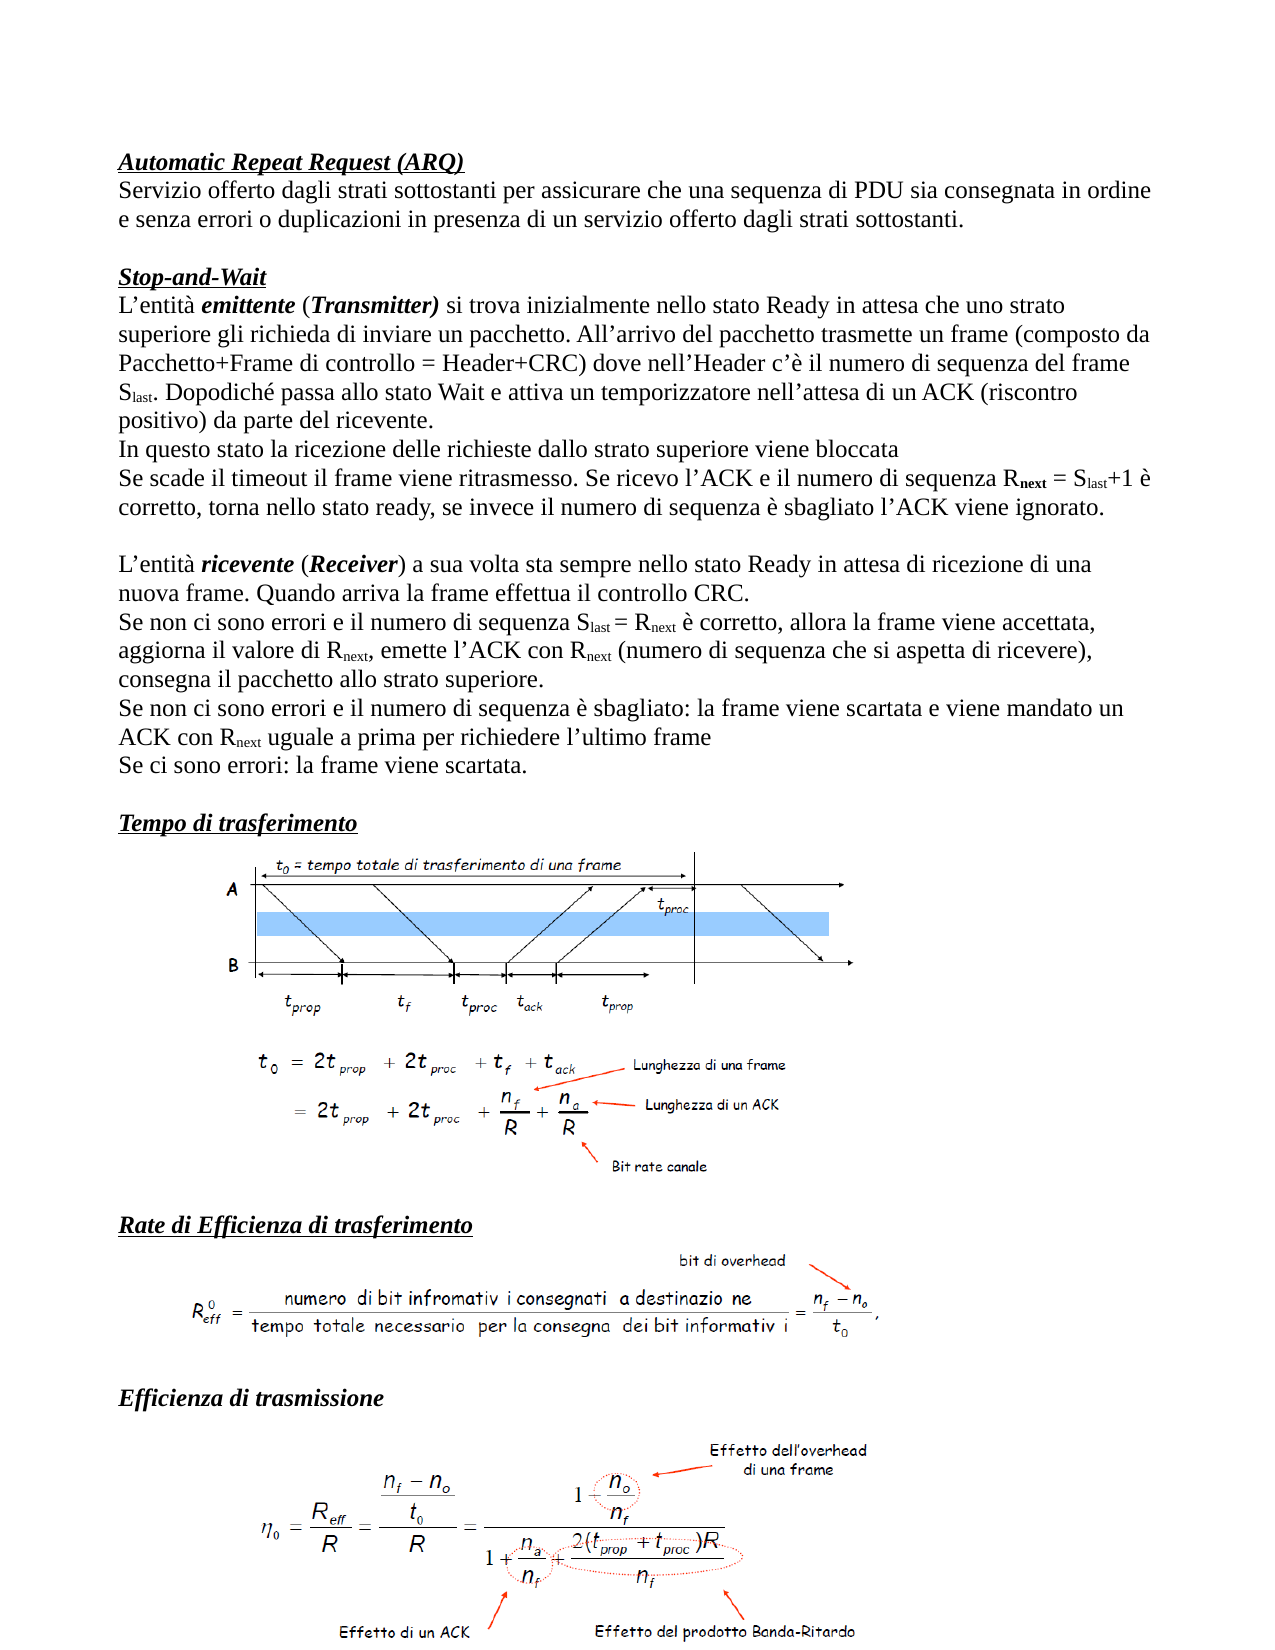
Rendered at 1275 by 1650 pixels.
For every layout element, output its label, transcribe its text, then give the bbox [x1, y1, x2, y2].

text Se non ci sono errori e il numero di sequenza Slast = Rnext è corretto, allora la frame viene accettata, aggiorna il valore di Rnext, emette l’ACK con Rnext (numero di sequenza che si aspetta di ricevere), consegna il pacchetto allo strato superiore. [118, 607, 1157, 693]
text Stop-and-Wait [118, 262, 1157, 291]
text Se scade il timeout il frame viene ritrasmesso. Se ricevo l’ACK e il numero di sequenza Rnext = Slast+1 è corretto, torna nello stato ready, se invece il numero di sequenza è sbagliato l’ACK viene ignorato. [118, 463, 1157, 521]
text Rate di Efficienza di trasferimento [118, 1211, 1157, 1239]
text In questo stato la ricezione delle richieste dallo strato superiore viene bloccata [118, 434, 1157, 463]
text Tempo di trasferimento [118, 808, 1157, 837]
text Se non ci sono errori e il numero di sequenza è sbagliato: la frame viene scartata e viene mandato un ACK con Rnext uguale a prima per richiedere l’ultimo frame [118, 693, 1157, 751]
picture [248, 1422, 875, 1650]
picture [186, 1247, 880, 1366]
text Se ci sono errori: la frame viene scartata. [118, 751, 1157, 779]
text Efficienza di trasmissione [118, 1383, 1157, 1412]
text L’entità emittente (Transmitter) si trova inizialmente nello stato Ready in attesa che uno strato superiore gli richieda di inviare un pacchetto. All’arrivo del pacchetto trasmette un frame (composto da Pacchetto+Frame di controllo = Header+CRC) dove nell’Header c’è il numero di sequenza del frame Slast. Dopodiché passa allo stato Wait e attiva un temporizzatore nell’attesa di un ACK (riscontro positivo) da parte del ricevente. [118, 291, 1157, 434]
picture [215, 848, 860, 1182]
text Automatic Repeat Request (ARQ) [118, 147, 1157, 176]
text Servizio offerto dagli strati sottostanti per assicurare che una sequenza di PDU sia consegnata in ordine e senza errori o duplicazioni in presenza di un servizio offerto dagli strati sottostanti. [118, 176, 1157, 233]
text L’entità ricevente (Receiver) a sua volta sta sempre nello stato Ready in attesa di ricezione di una nuova frame. Quando arriva la frame effettua il controllo CRC. [118, 549, 1157, 607]
